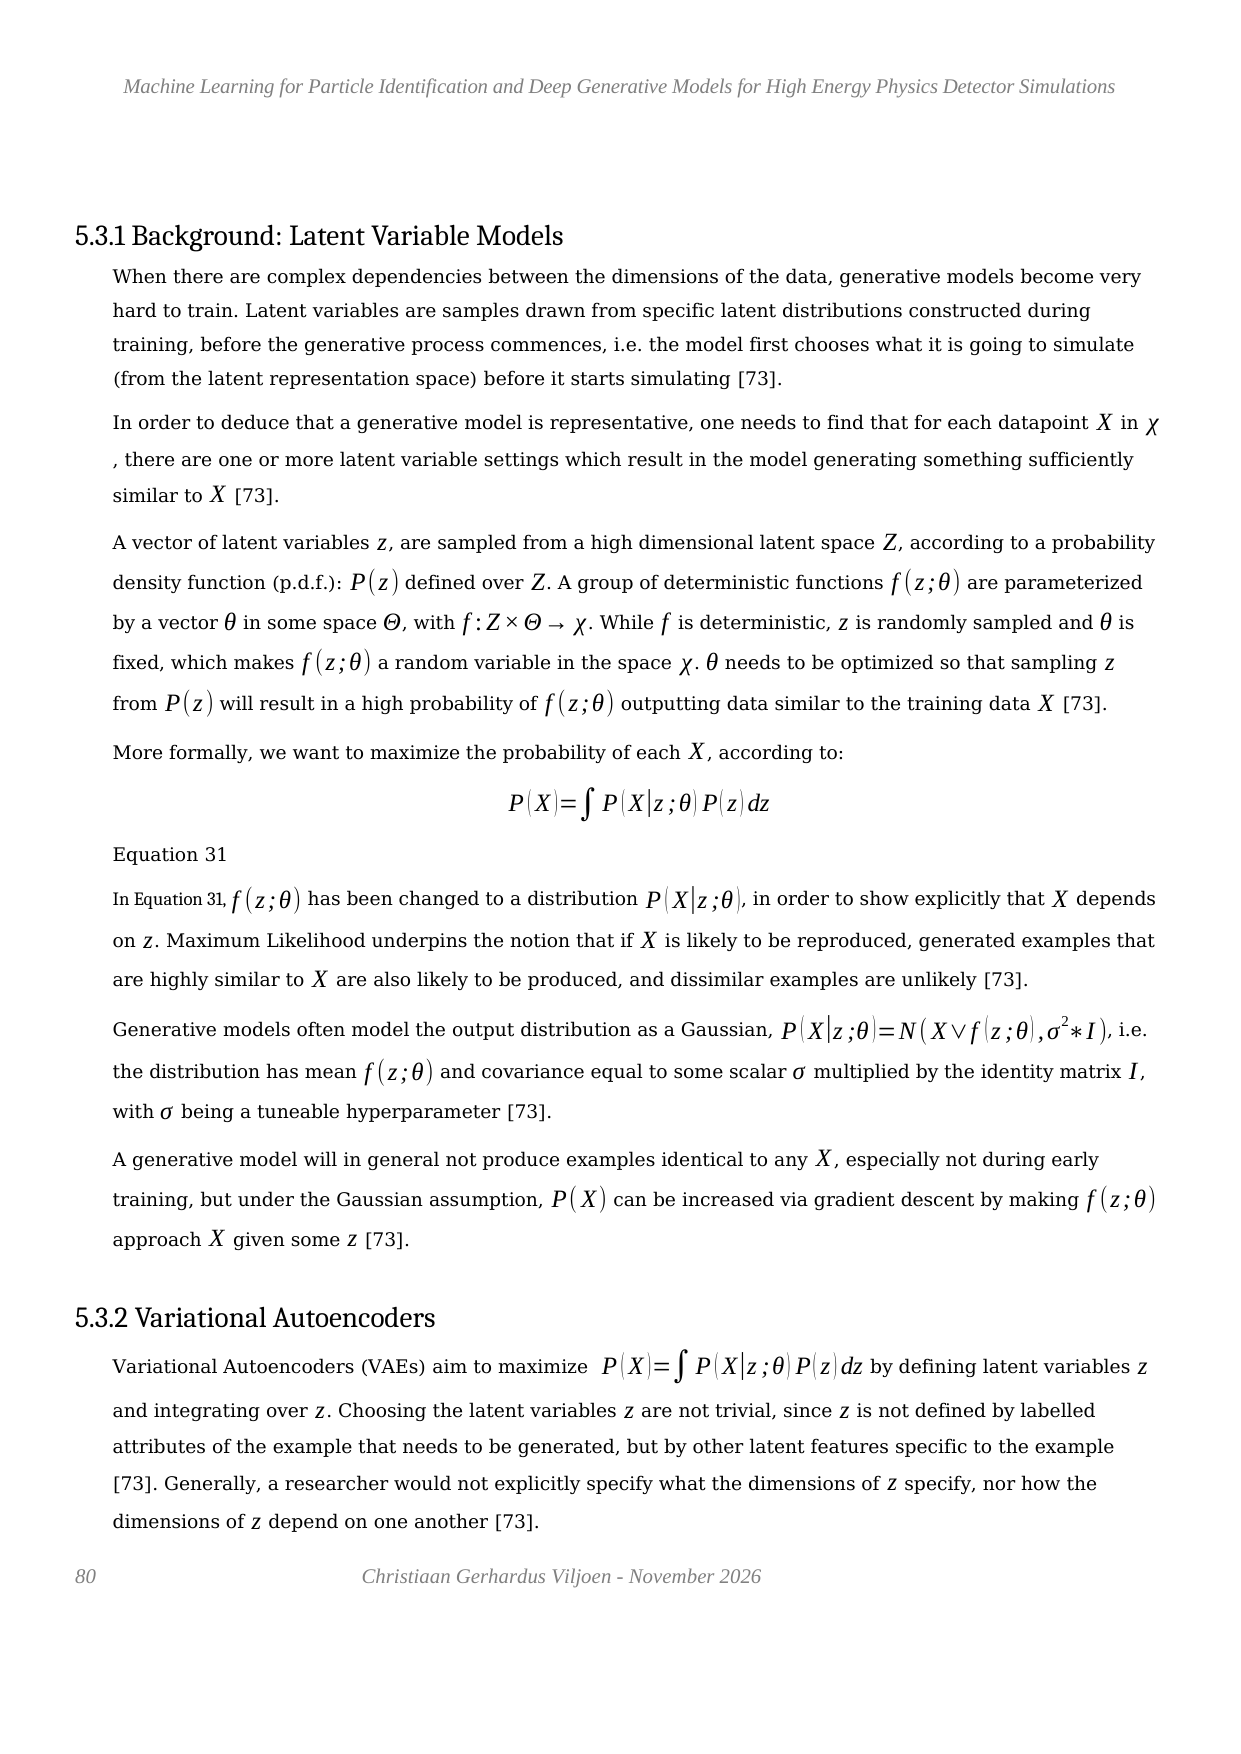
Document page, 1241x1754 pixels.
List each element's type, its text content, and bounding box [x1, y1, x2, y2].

subtitle Background: Latent Variable Models [75, 219, 1165, 253]
text More formally, we want to maximize the probability of each , according to: [112, 738, 1165, 766]
text A generative model will in general not produce examples identical to any , especially not during early training, but under the Gaussian assumption, can be increased via gradient descent by making approach given some . [112, 1145, 1165, 1253]
text Variational Autoencoders (VAEs) aim to maximize by defining latent variables and integrating over . Choosing the latent variables are not trivial, since is not defined by labelled attributes of the example that needs to be generated, but by other latent features specific to the example . Generally, a researcher would not explicitly specify what the dimensions of specify, nor how the dimensions of depend on one another . [112, 1347, 1165, 1535]
text Generative models often model the output distribution as a Gaussian, , i.e. the distribution has mean and covariance equal to some scalar multiplied by the identity matrix , with being a tuneable hyperparameter . [112, 1012, 1165, 1125]
text A vector of latent variables , are sampled from a high dimensional latent space , according to a probability density function (p.d.f.): defined over . A group of deterministic functions are parameterized by a vector in some space , with . While is deterministic, is randomly sampled and is fixed, which makes a random variable in the space . needs to be optimized so that sampling from will result in a high probability of outputting data similar to the training data . [112, 528, 1165, 718]
text In order to deduce that a generative model is representative, one needs to find that for each datapoint in , there are one or more latent variable settings which result in the model generating something sufficiently similar to . [112, 408, 1165, 509]
text When there are complex dependencies between the dimensions of the data, generative models become very hard to train. Latent variables are samples drawn from specific latent distributions constructed during training, before the generative process commences, i.e. the model first chooses what it is going to simulate (from the latent representation space) before it starts simulating . [112, 265, 1165, 389]
subtitle Variational Autoencoders [75, 1301, 1165, 1335]
text In Equation 18, has been changed to a distribution , in order to show explicitly that depends on . Maximum Likelihood underpins the notion that if is likely to be reproduced, generated examples that are highly similar to are also likely to be produced, and dissimilar examples are unlikely . [112, 884, 1165, 993]
text Equation 31 [112, 842, 1165, 865]
